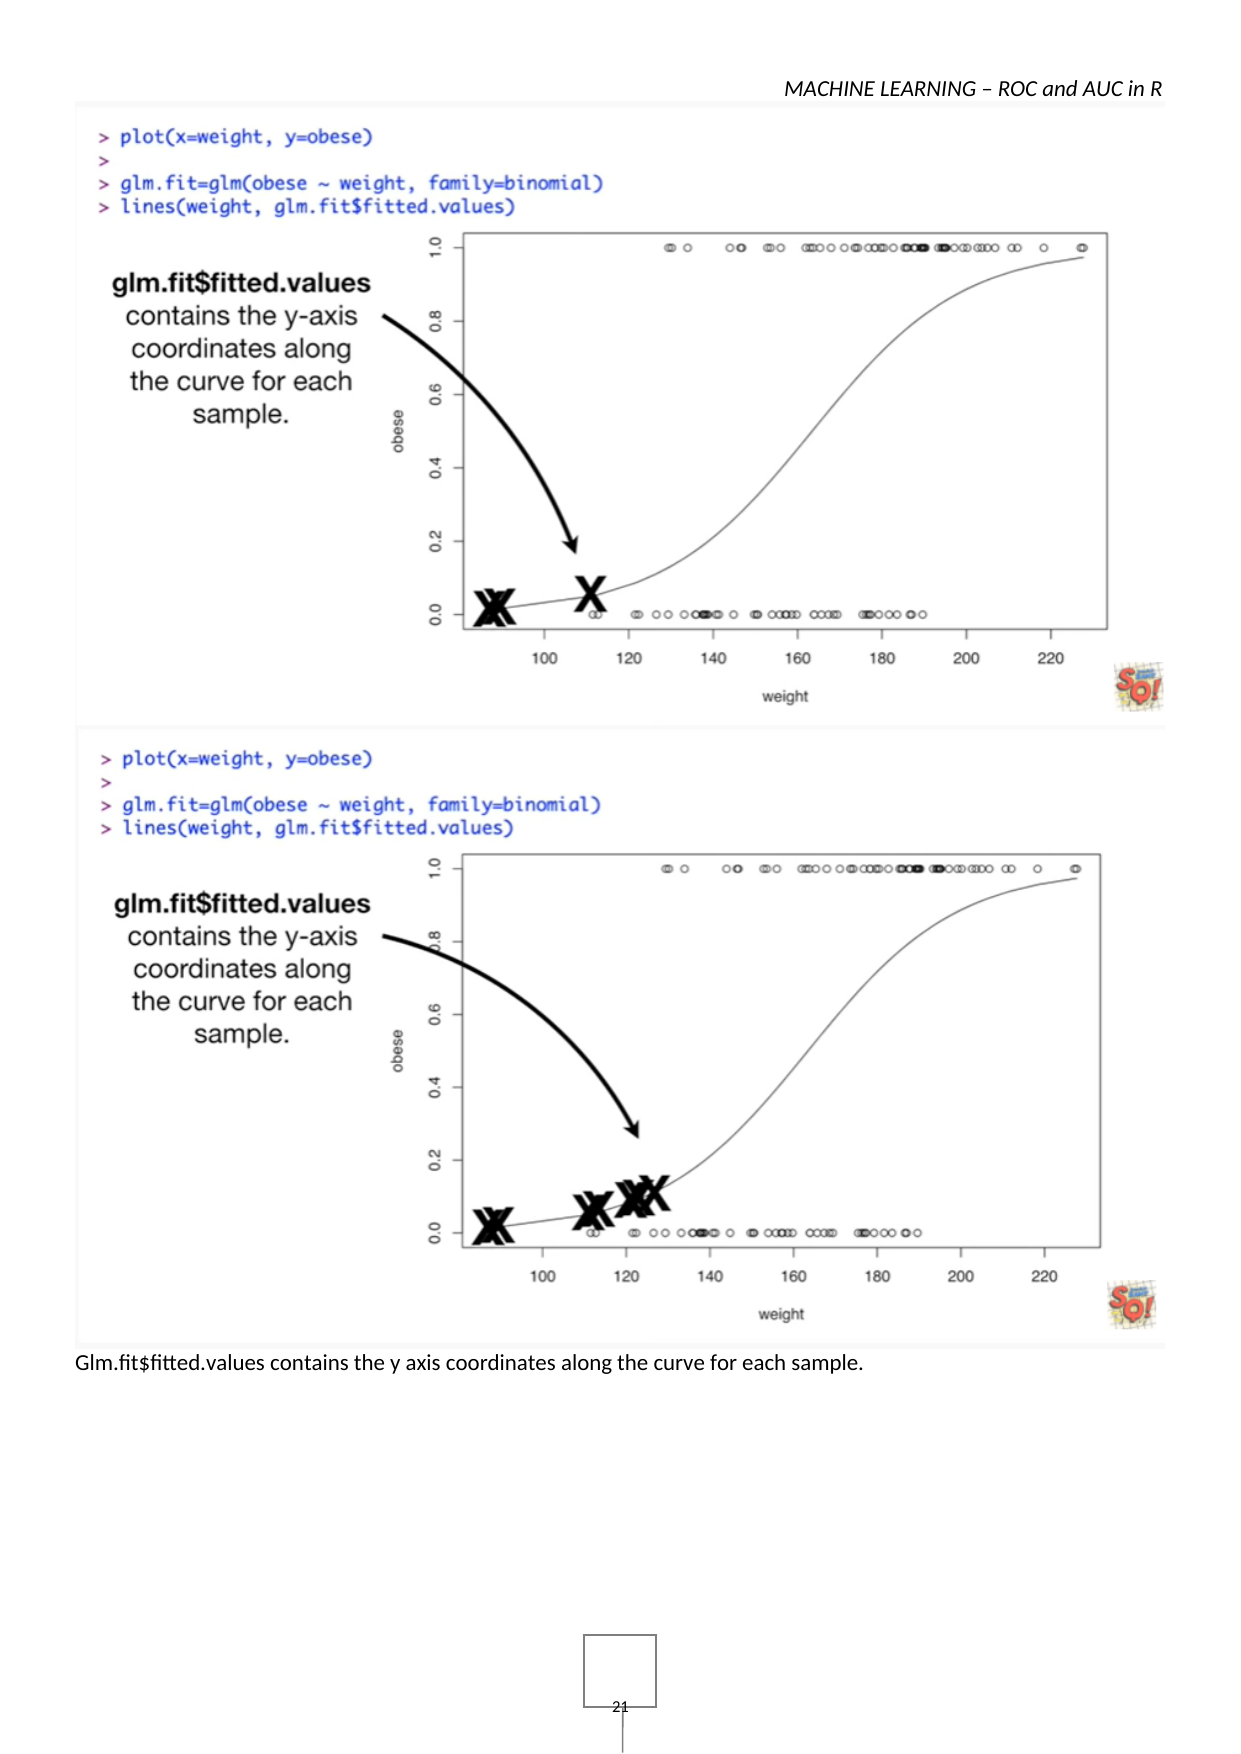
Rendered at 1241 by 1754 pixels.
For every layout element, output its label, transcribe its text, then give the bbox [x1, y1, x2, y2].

picture [75, 101, 1166, 1349]
text Glm.fit$fitted.values contains the y axis coordinates along the curve for each sample. [75, 1349, 1165, 1376]
